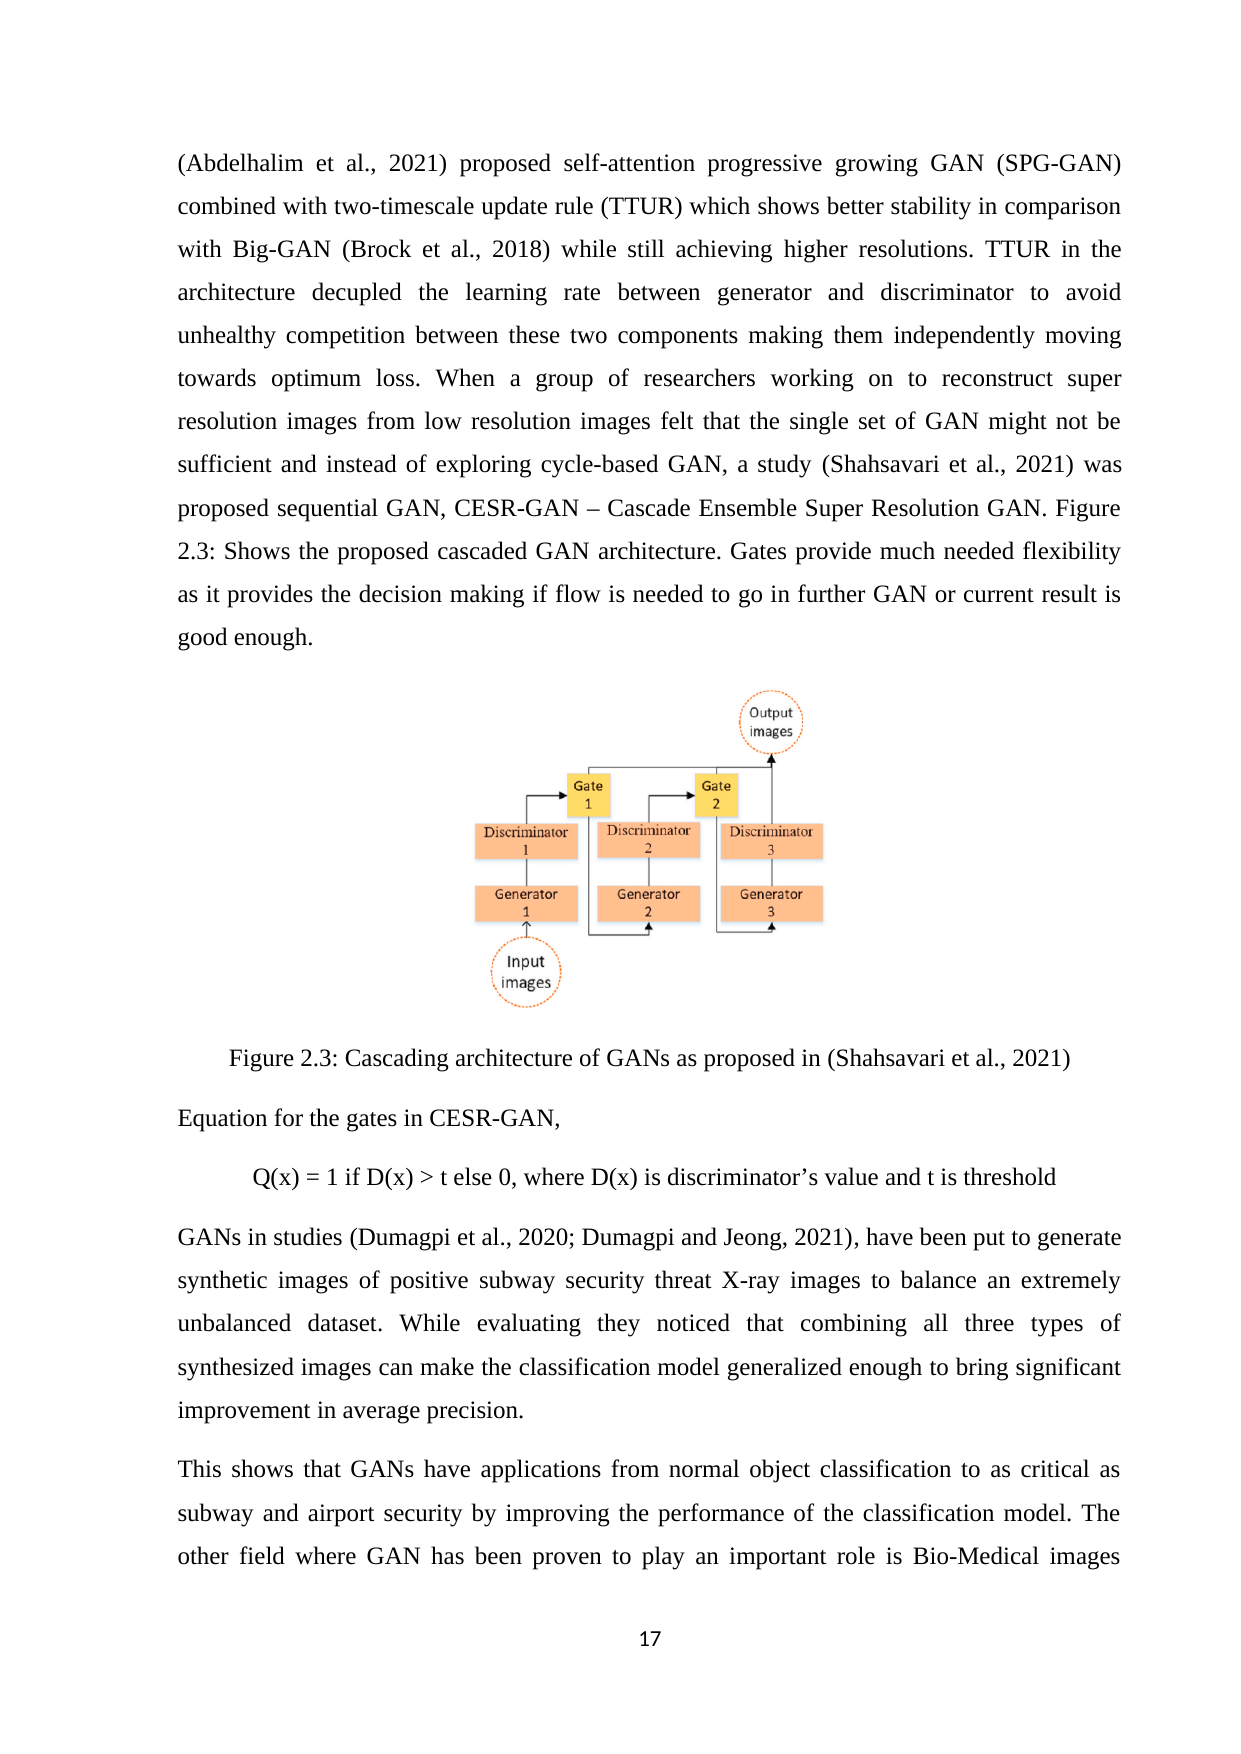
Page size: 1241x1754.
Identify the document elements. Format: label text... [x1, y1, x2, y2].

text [177, 1454, 1122, 1569]
picture [472, 681, 828, 1013]
text GANs in studies , have been put to generate synthetic images of positive subway security threat X-ray images to balance an extremely unbalanced dataset. While evaluating they noticed that combining all three types of synthesized images can make the classification model generalized enough to bring significant improvement in average precision. [177, 1222, 1122, 1423]
text Equation for the gates in CESR-GAN, [177, 1103, 1122, 1131]
text Q(x) = 1 if D(x) > t else 0, where D(x) is discriminator’s value and t is threshold [177, 1162, 1122, 1191]
text Figure 2.3: Cascading architecture of GANs as proposed in [177, 1043, 1122, 1072]
text proposed self-attention progressive growing GAN (SPG-GAN) combined with two-timescale update rule (TTUR) which shows better stability in comparison with Big-GAN while still achieving higher resolutions. TTUR in the architecture decupled the learning rate between generator and discriminator to avoid unhealthy competition between these two components making them independently moving towards optimum loss. When a group of researchers working on to reconstruct super resolution images from low resolution images felt that the single set of GAN might not be sufficient and instead of exploring cycle-based GAN, a study was proposed sequential GAN, CESR-GAN – Cascade Ensemble Super Resolution GAN. Figure 2.3: Shows the proposed cascaded GAN architecture. Gates provide much needed flexibility as it provides the decision making if flow is needed to go in further GAN or current result is good enough. [177, 148, 1122, 651]
